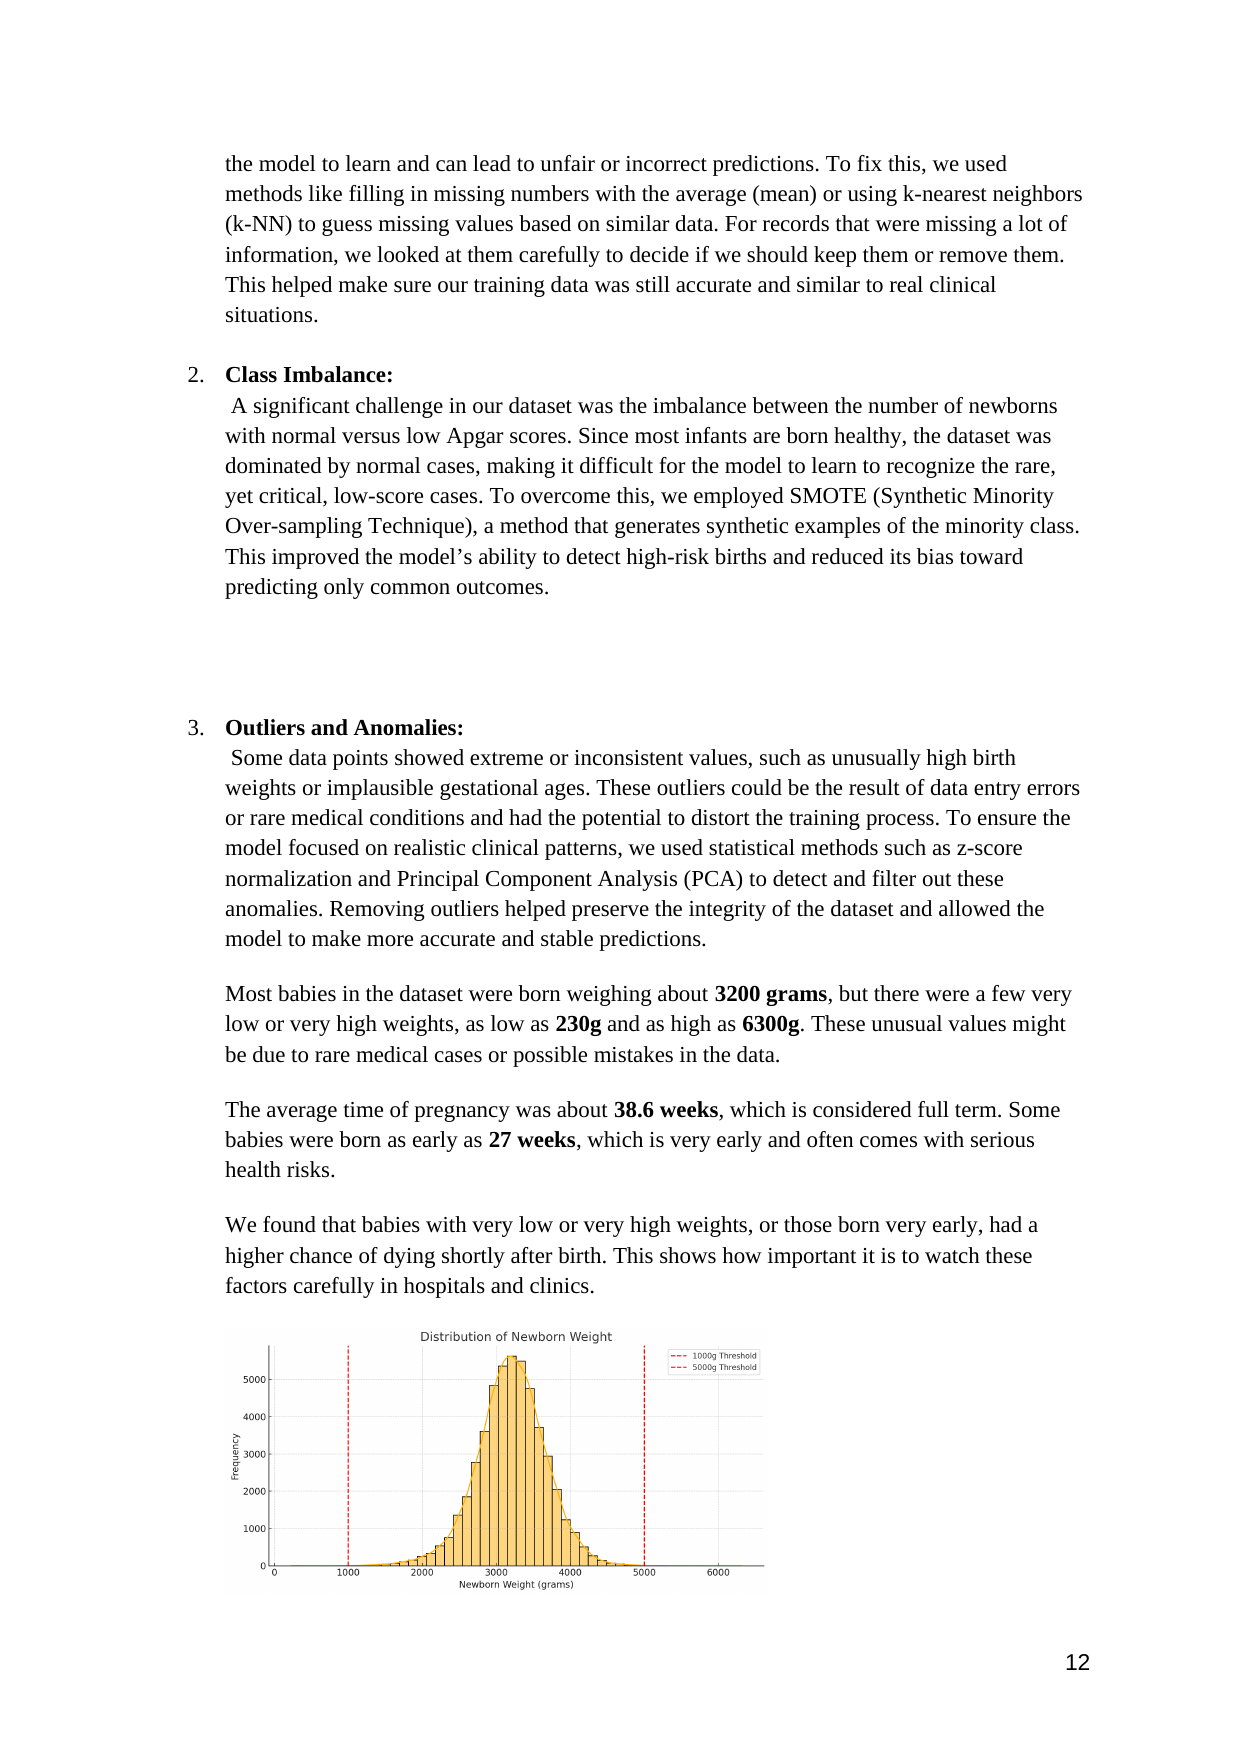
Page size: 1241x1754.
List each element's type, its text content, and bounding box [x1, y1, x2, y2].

list Class Imbalance: A significant challenge in our dataset was the imbalance between the number of newborns with normal versus low Apgar scores. Since most infants are born healthy, the dataset was dominated by normal cases, making it difficult for the model to learn to recognize the rare, yet critical, low-score cases. To overcome this, we employed SMOTE (Synthetic Minority Over-sampling Technique), a method that generates synthetic examples of the minority class. This improved the model’s ability to detect high-risk births and reduced its bias toward predicting only common outcomes. [187, 361, 1090, 599]
list Outliers and Anomalies: Some data points showed extreme or inconsistent values, such as unusually high birth weights or implausible gestational ages. These outliers could be the result of data entry errors or rare medical conditions and had the potential to distort the training process. To ensure the model focused on realistic clinical patterns, we used statistical methods such as z-score normalization and Principal Component Analysis (PCA) to detect and filter out these anomalies. Removing outliers helped preserve the integrity of the dataset and allowed the model to make more accurate and stable predictions. [187, 713, 1090, 951]
picture [225, 1327, 769, 1595]
text We found that babies with very low or very high weights, or those born very early, had a higher chance of dying shortly after birth. This shows how important it is to watch these factors carefully in hospitals and clinics. [225, 1211, 1090, 1298]
text The average time of pregnancy was about 38.6 weeks, which is considered full term. Some babies were born as early as 27 weeks, which is very early and often comes with serious health risks. [225, 1096, 1090, 1183]
text Most babies in the dataset were born weighing about 3200 grams, but there were a few very low or very high weights, as low as 230g and as high as 6300g. These unusual values might be due to rare medical cases or possible mistakes in the data. [225, 980, 1090, 1067]
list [187, 150, 1090, 358]
